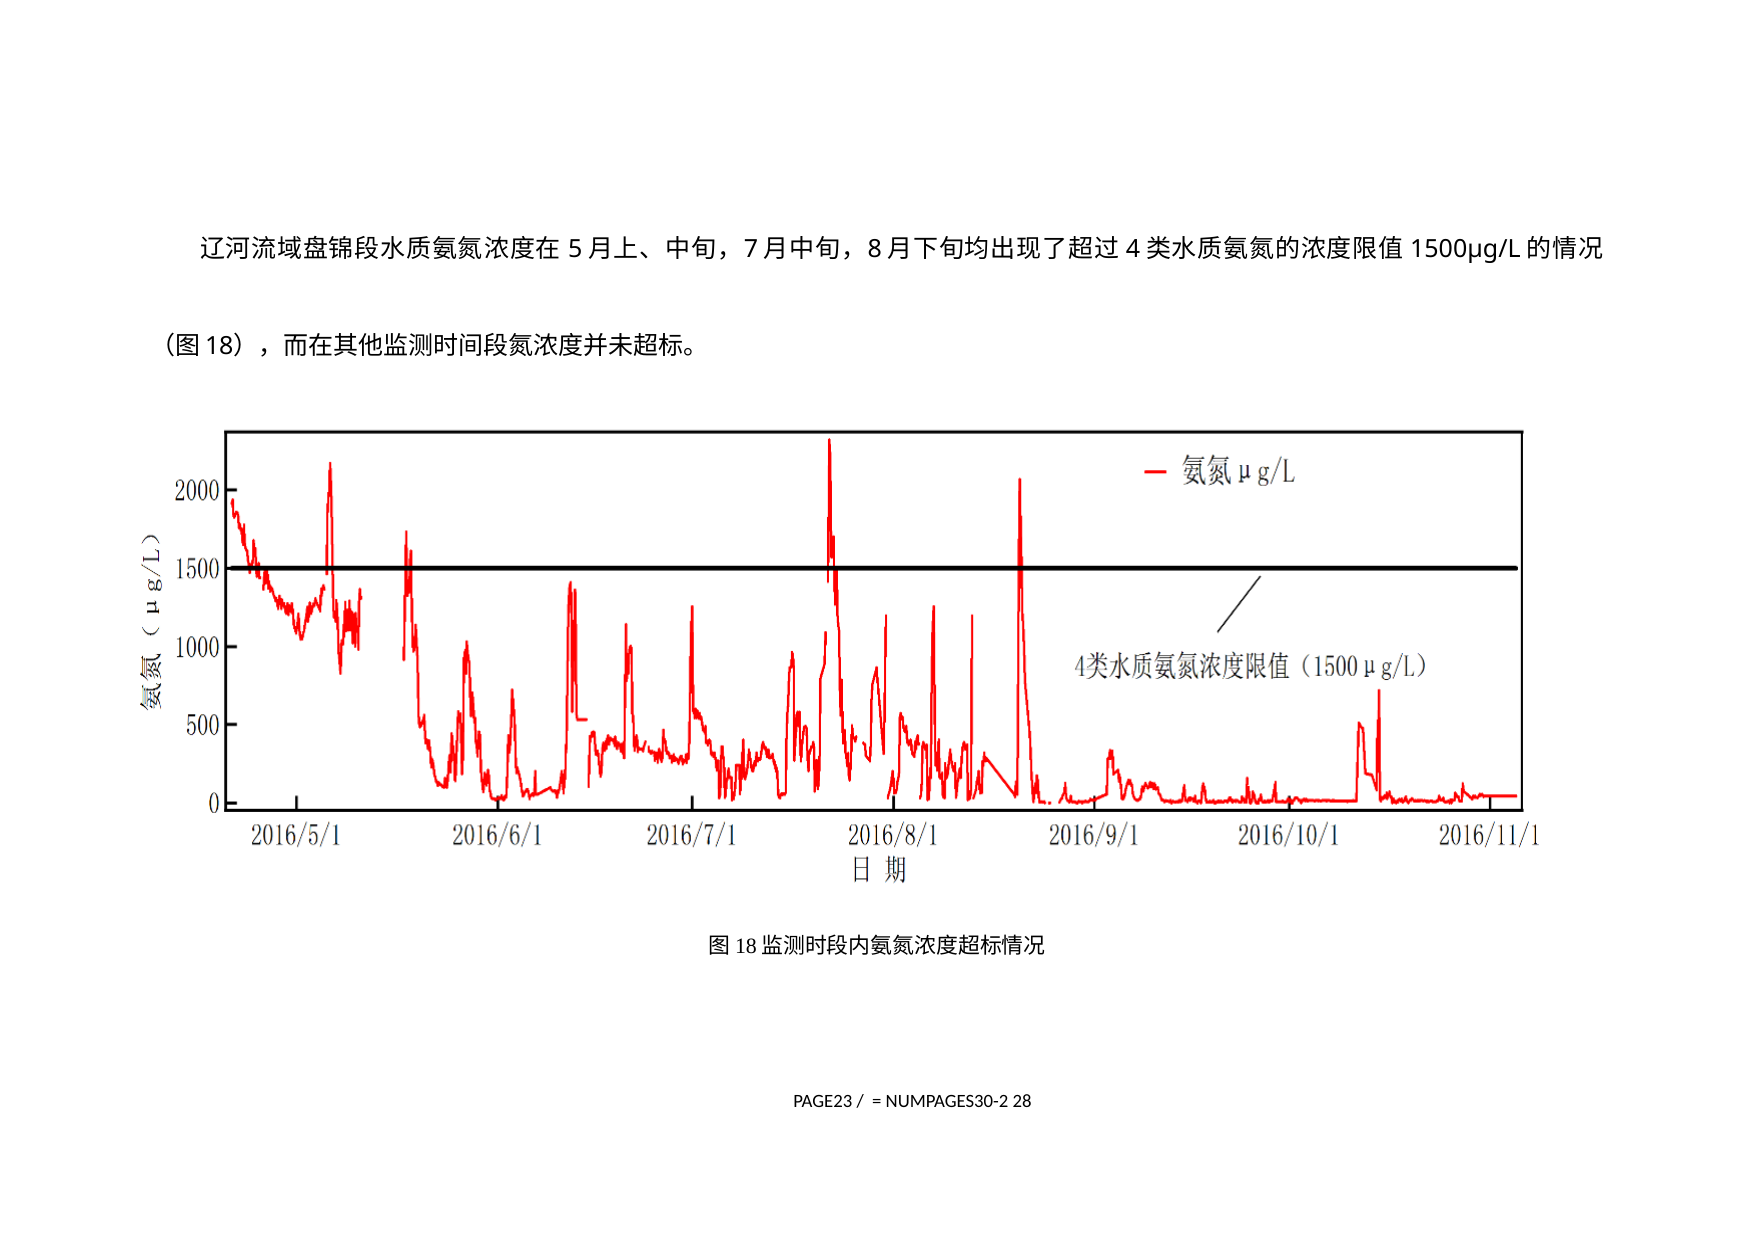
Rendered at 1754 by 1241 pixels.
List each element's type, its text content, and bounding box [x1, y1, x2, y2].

text 辽河流域盘锦段水质氨氮浓度在5月上、中旬，7月中旬，8月下旬均出现了超过4类水质氨氮的浓度限值1500μg/L的情况（图18），而在其他监测时间段氮浓度并未超标。 [150, 214, 1604, 376]
text 图18监测时段内氨氮浓度超标情况 [150, 928, 1604, 960]
picture [129, 410, 1566, 894]
